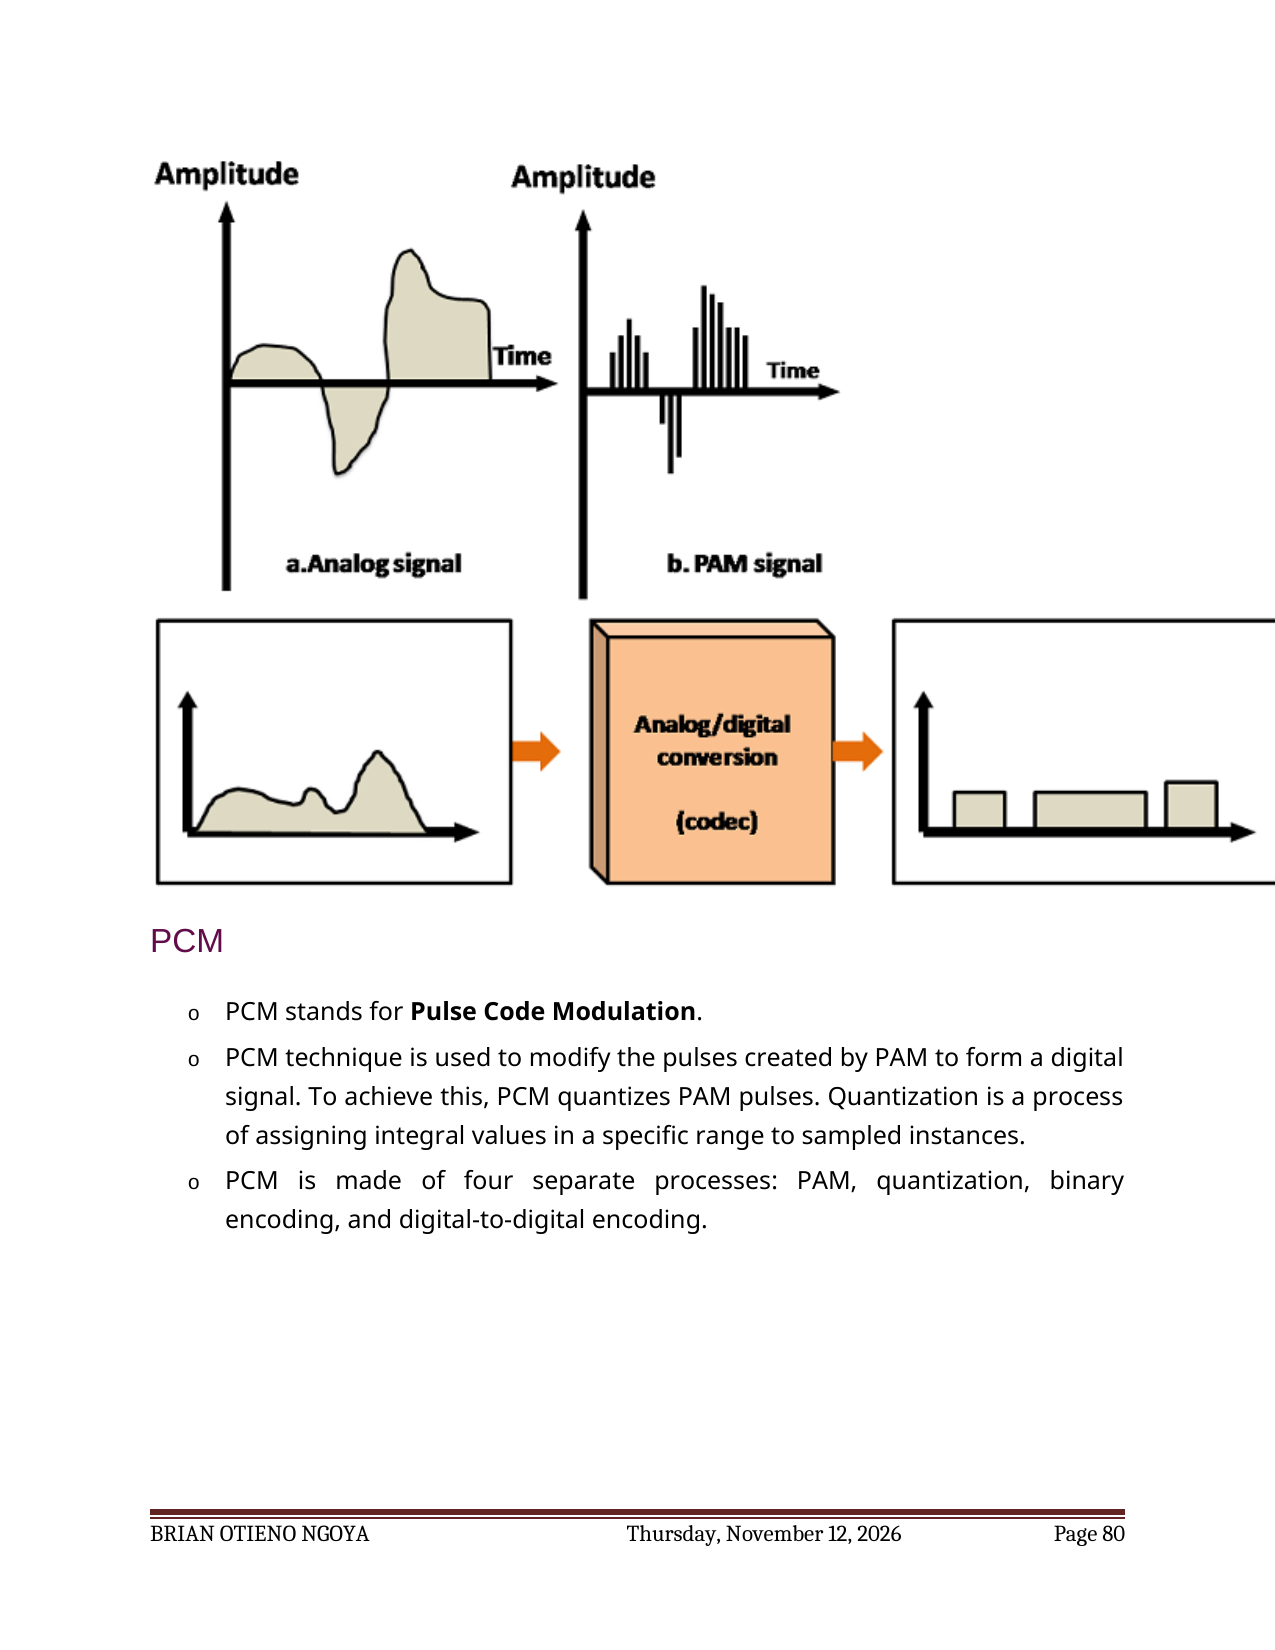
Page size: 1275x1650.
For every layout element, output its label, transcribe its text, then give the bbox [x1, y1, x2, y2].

picture [150, 150, 1275, 893]
list PCM stands for Pulse Code Modulation. [187, 989, 1125, 1028]
list PCM is made of four separate processes: PAM, quantization, binary encoding, and digital-to-digital encoding. [187, 1158, 1125, 1236]
text PCM [150, 921, 1125, 960]
list PCM technique is used to modify the pulses created by PAM to form a digital signal. To achieve this, PCM quantizes PAM pulses. Quantization is a process of assigning integral values in a specific range to sampled instances. [187, 1034, 1125, 1151]
